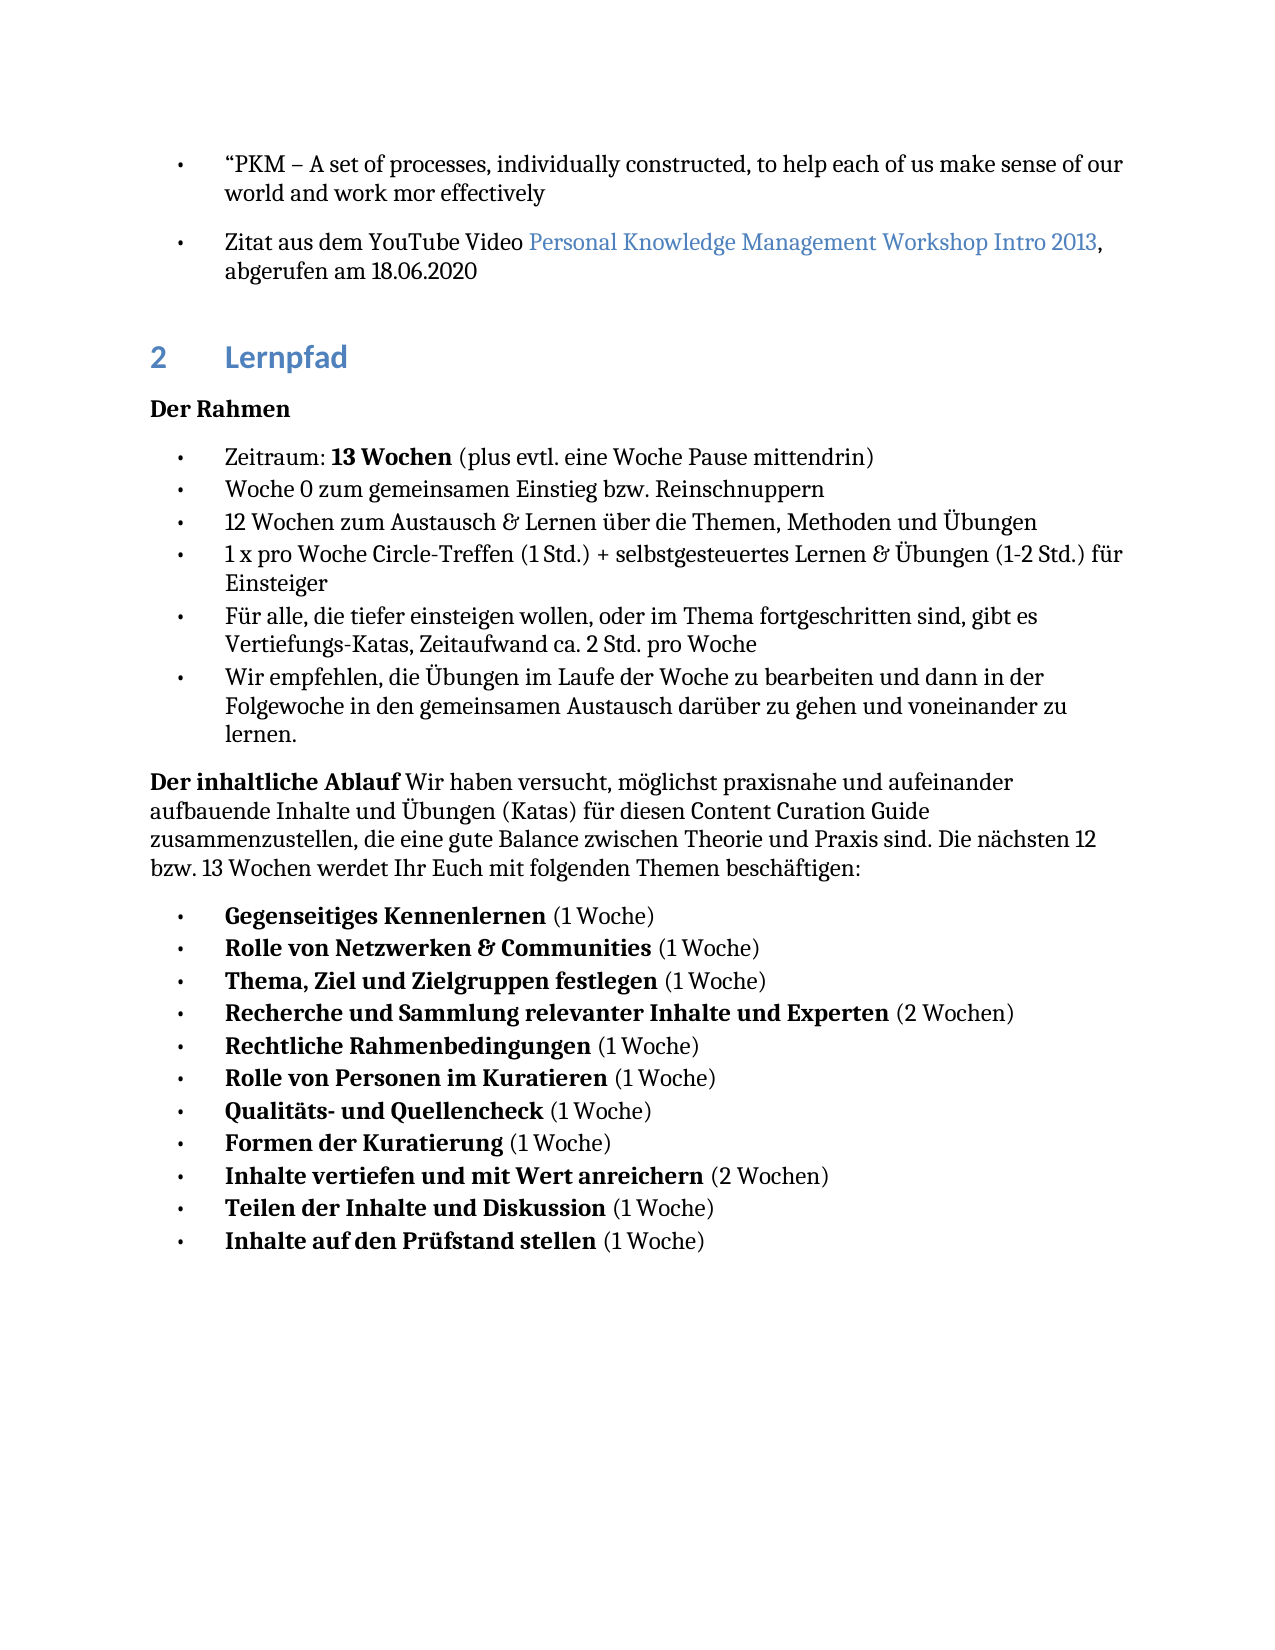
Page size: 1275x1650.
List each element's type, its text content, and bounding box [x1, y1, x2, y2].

list Zeitraum: 13 Wochen (plus evtl. eine Woche Pause mittendrin) [175, 443, 1125, 472]
text Der inhaltliche Ablauf Wir haben versucht, möglichst praxisnahe und aufeinander aufbauende Inhalte und Übungen (Katas) für diesen Content Curation Guide zusammenzustellen, die eine gute Balance zwischen Theorie und Praxis sind. Die nächsten 12 bzw. 13 Wochen werdet Ihr Euch mit folgenden Themen beschäftigen: [150, 768, 1125, 883]
list Teilen der Inhalte und Diskussion (1 Woche) [175, 1194, 1125, 1223]
list Inhalte vertiefen und mit Wert anreichern (2 Wochen) [175, 1162, 1125, 1190]
list Gegenseitiges Kennenlernen (1 Woche) [175, 902, 1125, 930]
list “PKM – A set of processes, individually constructed, to help each of us make sense of our world and work mor effectively [175, 150, 1125, 207]
list Inhalte auf den Prüfstand stellen (1 Woche) [175, 1227, 1125, 1255]
list 1 x pro Woche Circle-Treffen (1 Std.) + selbstgesteuertes Lernen & Übungen (1-2 Std.) für Einsteiger [175, 540, 1125, 598]
list Für alle, die tiefer einsteigen wollen, oder im Thema fortgeschritten sind, gibt es Vertiefungs-Katas, Zeitaufwand ca. 2 Std. pro Woche [175, 602, 1125, 659]
list Wir empfehlen, die Übungen im Laufe der Woche zu bearbeiten und dann in der Folgewoche in den gemeinsamen Austausch darüber zu gehen und voneinander zu lernen. [175, 663, 1125, 749]
list Formen der Kuratierung (1 Woche) [175, 1129, 1125, 1158]
list Woche 0 zum gemeinsamen Einstieg bzw. Reinschnuppern [175, 475, 1125, 504]
list 12 Wochen zum Austausch & Lernen über die Themen, Methoden und Übungen [175, 508, 1125, 537]
list Qualitäts- und Quellencheck (1 Woche) [175, 1097, 1125, 1125]
text Der Rahmen [150, 395, 1125, 424]
list Rechtliche Rahmenbedingungen (1 Woche) [175, 1032, 1125, 1060]
subtitle 2 Lernpfad [150, 336, 1125, 377]
list Zitat aus dem YouTube Video Personal Knowledge Management Workshop Intro 2013, abgerufen am 18.06.2020 [175, 228, 1125, 286]
list Rolle von Personen im Kuratieren (1 Woche) [175, 1064, 1125, 1093]
list Recherche und Sammlung relevanter Inhalte und Experten (2 Wochen) [175, 999, 1125, 1028]
list Thema, Ziel und Zielgruppen festlegen (1 Woche) [175, 967, 1125, 995]
list Rolle von Netzwerken & Communities (1 Woche) [175, 934, 1125, 963]
